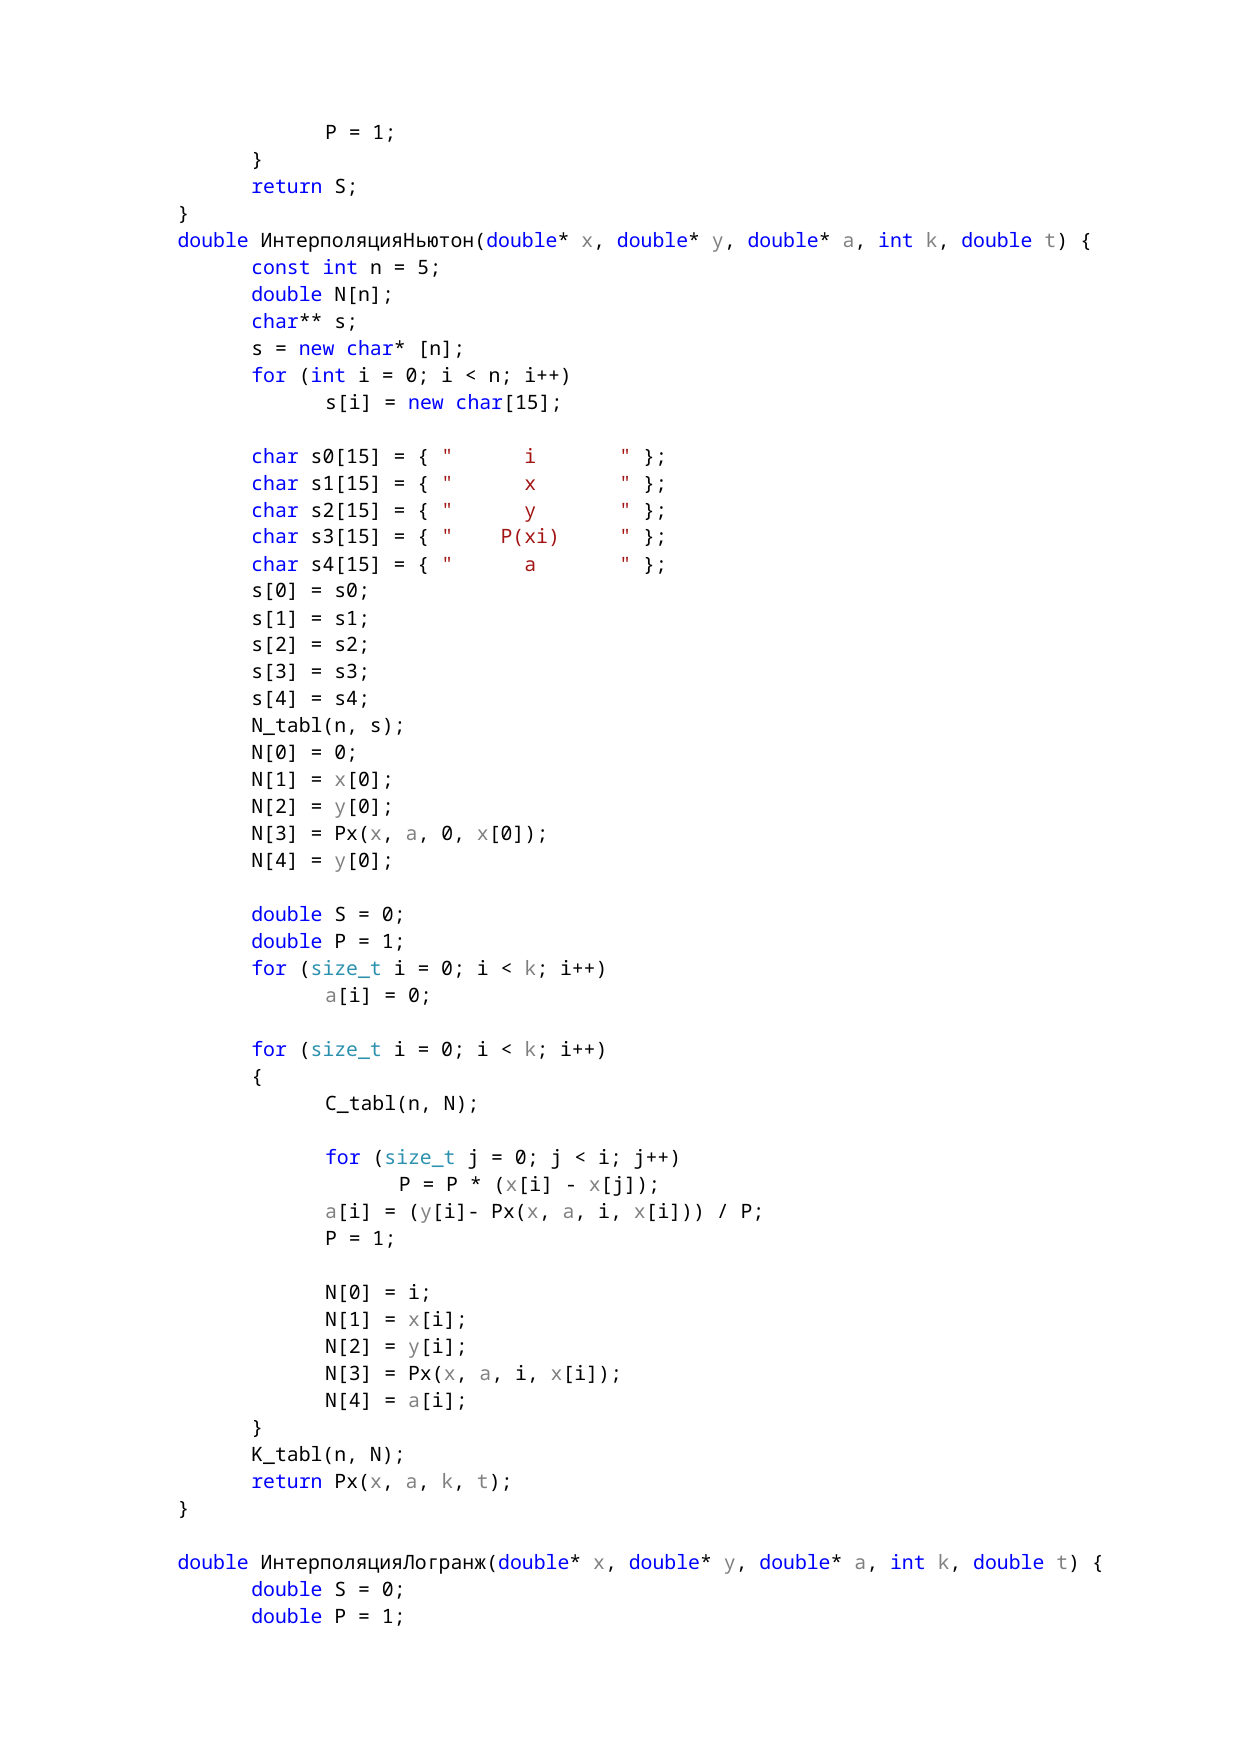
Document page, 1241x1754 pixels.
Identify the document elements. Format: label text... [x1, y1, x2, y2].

text return S; [177, 172, 1152, 199]
text N[4] = y[0]; [177, 847, 1152, 873]
text s[1] = s1; [177, 604, 1152, 631]
text double ИнтерполяцияЛогранж(double* x, double* y, double* a, int k, double t) { [177, 1548, 1152, 1575]
text for (size_t j = 0; j < i; j++) [177, 1143, 1152, 1170]
text char s0[15] = { " i " }; [177, 442, 1152, 469]
text } [177, 1413, 1152, 1440]
text s[3] = s3; [177, 658, 1152, 685]
text C_tabl(n, N); [177, 1089, 1152, 1116]
text N_tabl(n, s); [177, 712, 1152, 739]
text const int n = 5; [177, 253, 1152, 280]
text for (size_t i = 0; i < k; i++) [177, 1035, 1152, 1062]
text char s1[15] = { " x " }; [177, 469, 1152, 496]
text for (int i = 0; i < n; i++) [177, 361, 1152, 388]
text } [177, 199, 1152, 226]
text N[3] = Px(x, a, i, x[i]); [177, 1359, 1152, 1386]
text for (size_t i = 0; i < k; i++) [177, 954, 1152, 981]
text N[3] = Px(x, a, 0, x[0]); [177, 819, 1152, 847]
text s[2] = s2; [177, 631, 1152, 658]
text double ИнтерполяцияНьютон(double* x, double* y, double* a, int k, double t) { [177, 226, 1152, 253]
text N[2] = y[0]; [177, 793, 1152, 819]
text P = P * (x[i] - x[j]); [177, 1170, 1152, 1197]
text N[4] = a[i]; [177, 1386, 1152, 1413]
text P = 1; [177, 1224, 1152, 1251]
text char s4[15] = { " a " }; [177, 550, 1152, 577]
text { [177, 1062, 1152, 1089]
text N[0] = 0; [177, 739, 1152, 766]
text char** s; [177, 307, 1152, 334]
text P = 1; [177, 118, 1152, 145]
text char s3[15] = { " P(xi) " }; [177, 523, 1152, 550]
text double P = 1; [177, 927, 1152, 954]
text double N[n]; [177, 280, 1152, 307]
text s[4] = s4; [177, 685, 1152, 712]
text N[0] = i; [177, 1278, 1152, 1305]
text N[1] = x[0]; [177, 766, 1152, 793]
text N[2] = y[i]; [177, 1332, 1152, 1359]
text K_tabl(n, N); [177, 1440, 1152, 1467]
text double S = 0; [177, 901, 1152, 927]
text double S = 0; [177, 1575, 1152, 1602]
text return Px(x, a, k, t); [177, 1467, 1152, 1494]
text a[i] = (y[i]- Px(x, a, i, x[i])) / P; [177, 1197, 1152, 1224]
text s[0] = s0; [177, 577, 1152, 604]
text } [177, 1494, 1152, 1521]
text char s2[15] = { " y " }; [177, 496, 1152, 523]
text } [177, 145, 1152, 172]
text double P = 1; [177, 1602, 1152, 1629]
text a[i] = 0; [177, 981, 1152, 1008]
text s[i] = new char[15]; [177, 388, 1152, 415]
text s = new char* [n]; [177, 334, 1152, 361]
text N[1] = x[i]; [177, 1305, 1152, 1332]
